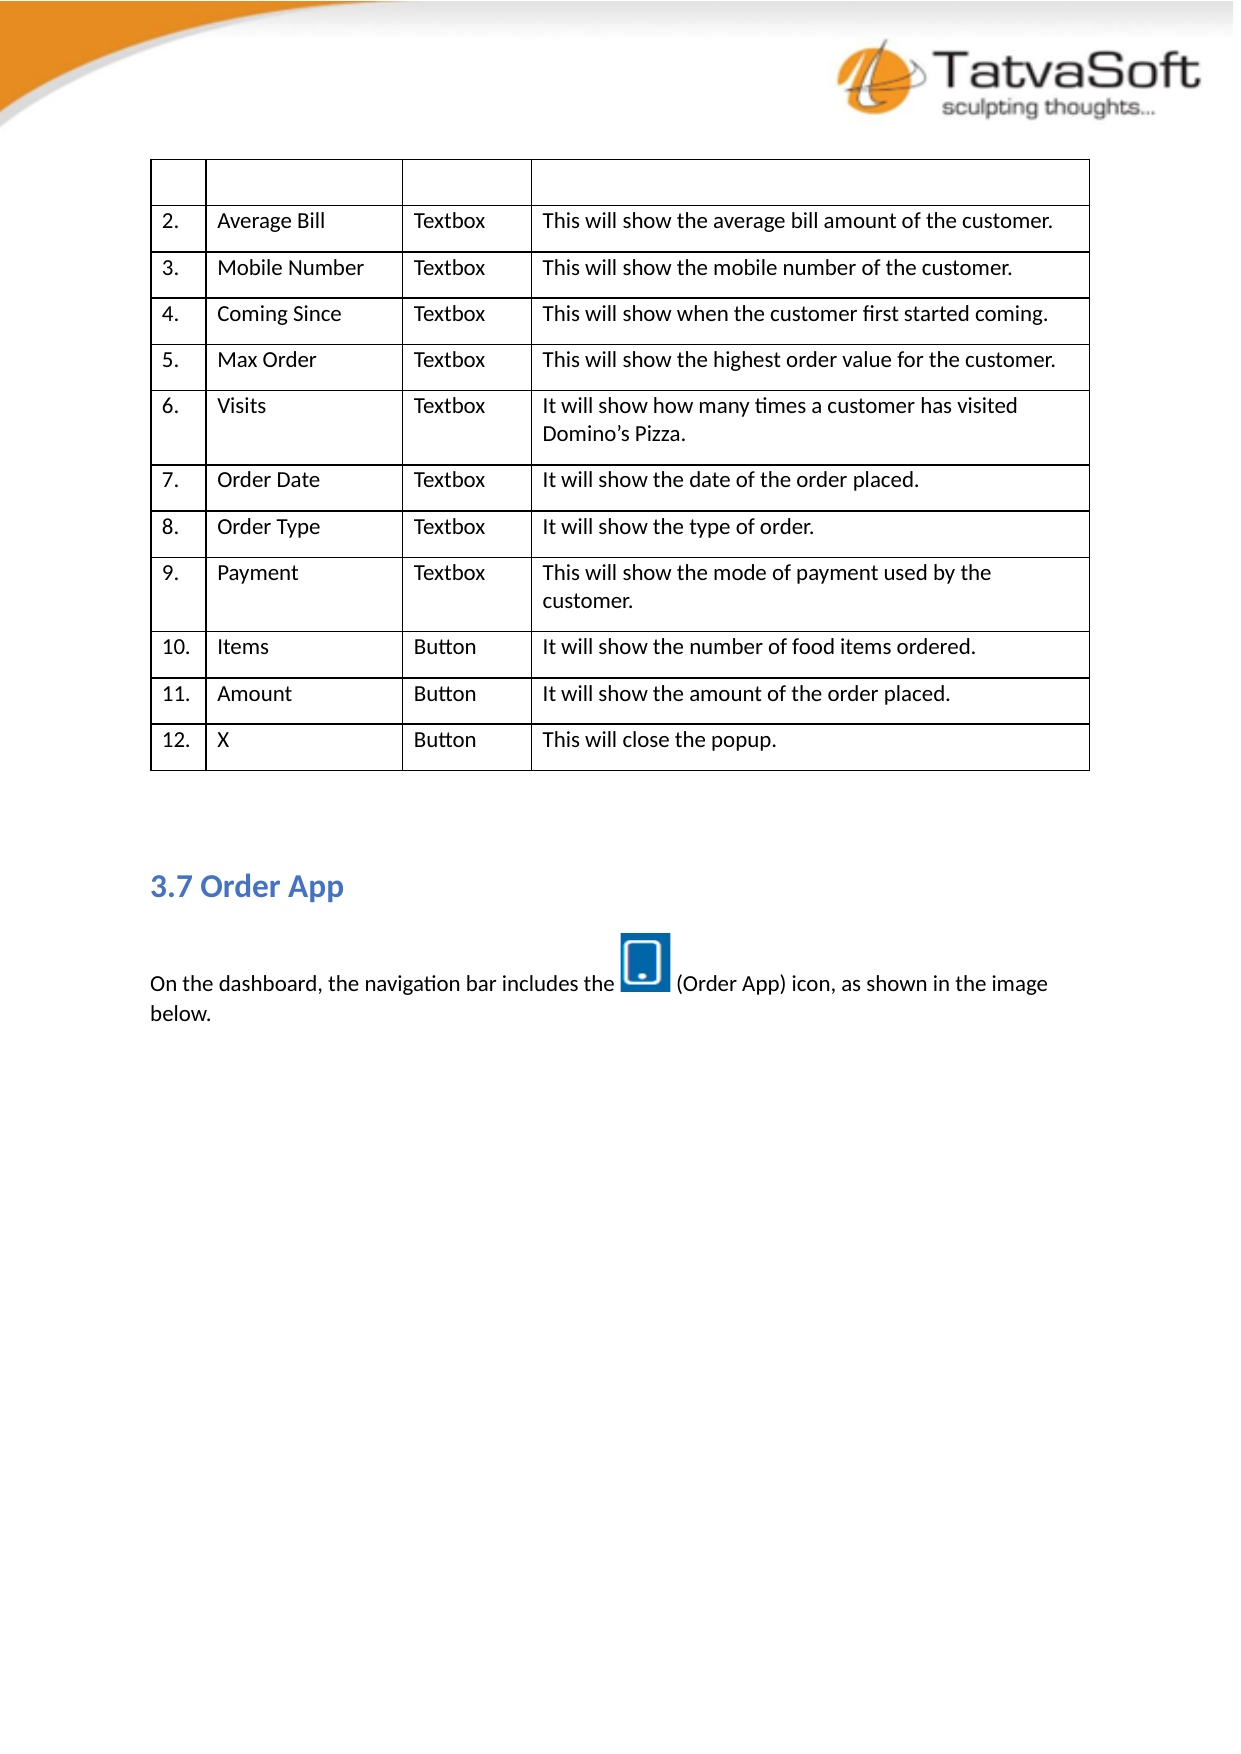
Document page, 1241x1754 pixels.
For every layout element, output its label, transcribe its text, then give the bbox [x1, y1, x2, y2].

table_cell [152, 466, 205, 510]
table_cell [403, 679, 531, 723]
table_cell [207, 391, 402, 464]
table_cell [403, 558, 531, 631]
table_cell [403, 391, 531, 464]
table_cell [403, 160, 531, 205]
text On the dashboard, the navigation bar includes the (Order App) icon, as shown in the image below. [150, 934, 1090, 1028]
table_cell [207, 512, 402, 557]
text 3.7 Order App [150, 865, 1090, 906]
picture [620, 933, 671, 992]
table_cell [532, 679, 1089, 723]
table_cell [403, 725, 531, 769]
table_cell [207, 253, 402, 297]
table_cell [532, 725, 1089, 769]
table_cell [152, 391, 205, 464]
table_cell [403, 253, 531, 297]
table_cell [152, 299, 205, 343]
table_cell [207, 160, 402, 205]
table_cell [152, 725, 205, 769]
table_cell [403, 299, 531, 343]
picture [0, 1, 1234, 159]
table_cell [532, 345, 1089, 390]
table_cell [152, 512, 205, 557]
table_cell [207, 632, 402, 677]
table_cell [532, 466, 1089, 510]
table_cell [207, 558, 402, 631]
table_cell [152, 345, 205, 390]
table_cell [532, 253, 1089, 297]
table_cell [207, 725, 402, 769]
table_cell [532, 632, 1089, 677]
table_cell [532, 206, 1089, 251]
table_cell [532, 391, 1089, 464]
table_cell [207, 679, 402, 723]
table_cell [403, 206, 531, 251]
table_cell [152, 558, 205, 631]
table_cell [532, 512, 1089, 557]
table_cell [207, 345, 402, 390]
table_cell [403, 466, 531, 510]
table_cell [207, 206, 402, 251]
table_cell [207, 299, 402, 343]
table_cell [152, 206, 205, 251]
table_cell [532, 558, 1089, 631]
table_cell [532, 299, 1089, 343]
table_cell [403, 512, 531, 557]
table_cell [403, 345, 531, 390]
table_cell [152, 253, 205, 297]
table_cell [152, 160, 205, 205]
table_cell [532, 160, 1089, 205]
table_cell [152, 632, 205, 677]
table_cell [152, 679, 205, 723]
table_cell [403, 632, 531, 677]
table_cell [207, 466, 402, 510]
